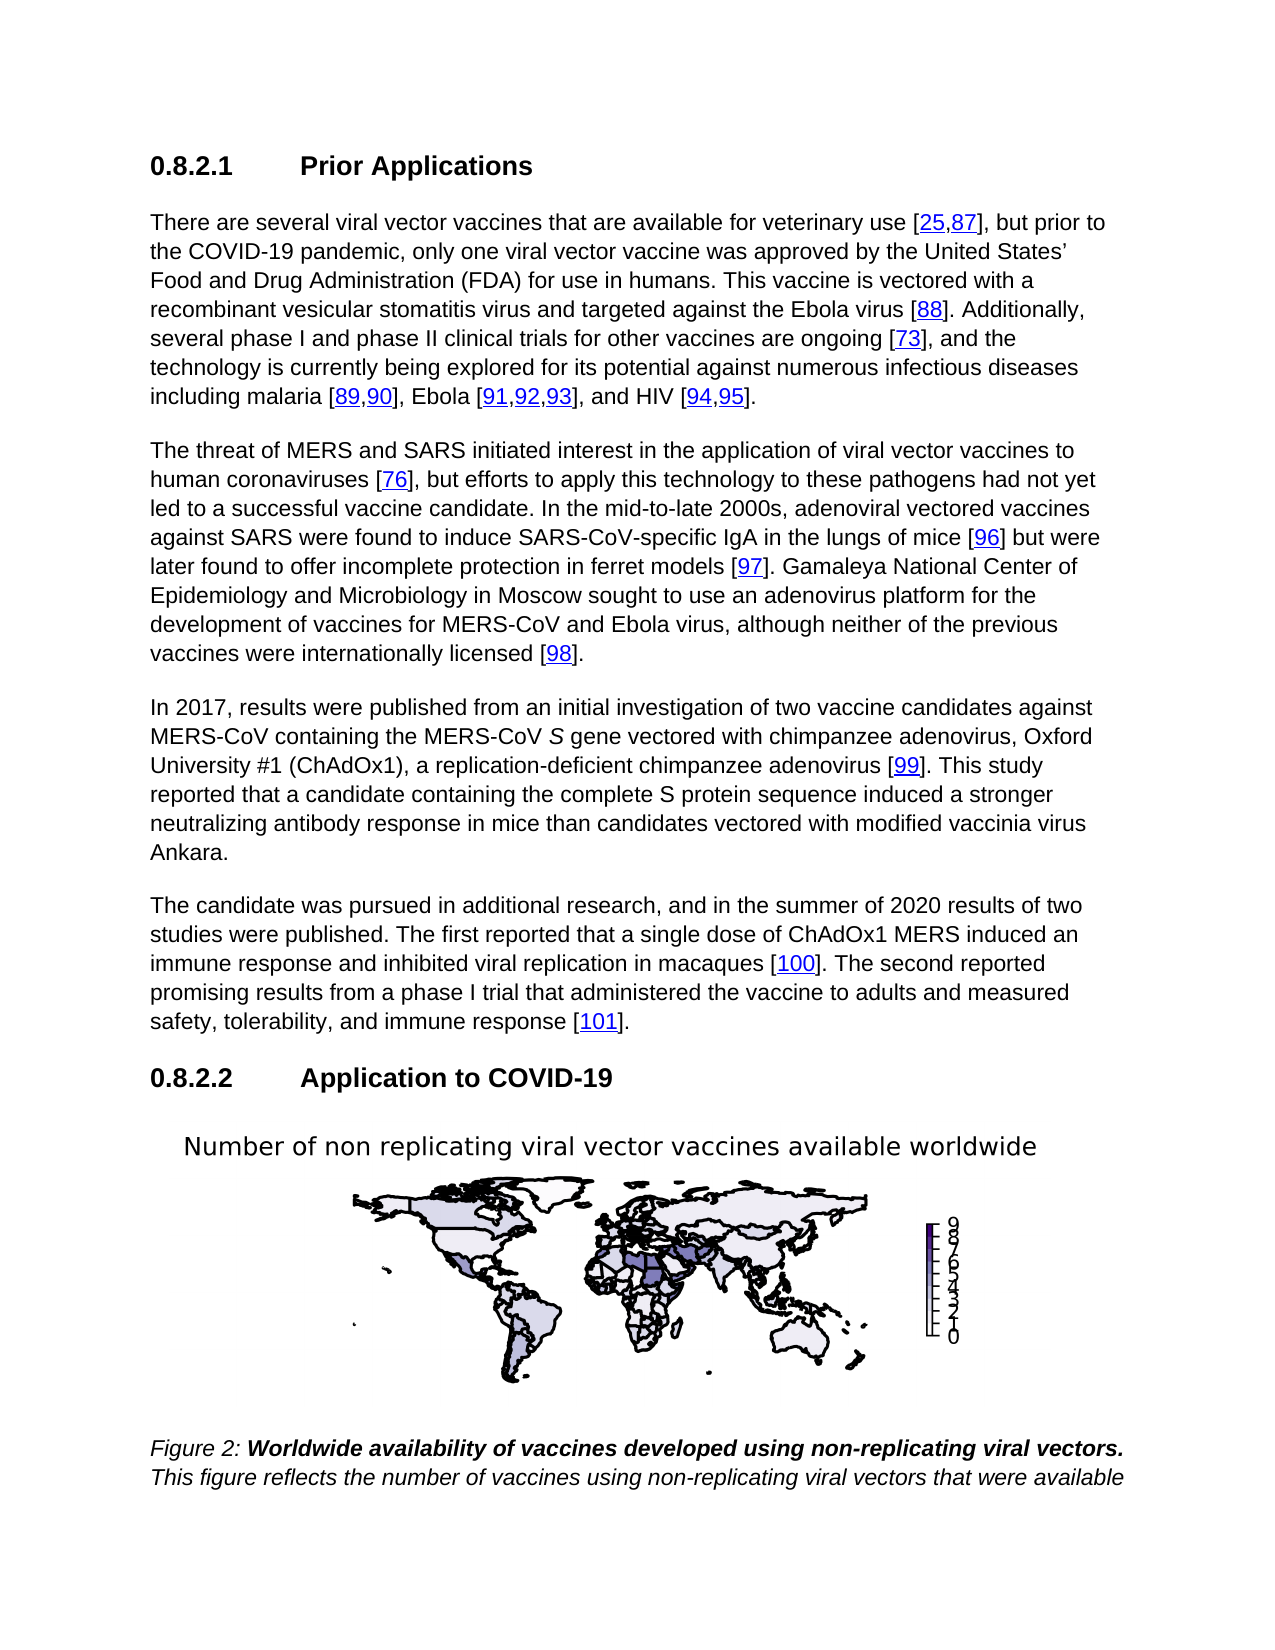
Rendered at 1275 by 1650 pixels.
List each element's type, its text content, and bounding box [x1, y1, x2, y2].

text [150, 1434, 1125, 1490]
subtitle 0.8.2.1 Prior Applications [150, 150, 1125, 181]
text The candidate was pursued in additional research, and in the summer of 2020 results of two studies were published. The first reported that a single dose of ChAdOx1 MERS induced an immune response and inhibited viral replication in macaques [100]. The second reported promising results from a phase I trial that administered the vaccine to adults and measured safety, tolerability, and immune response [101]. [150, 892, 1125, 1035]
text The threat of MERS and SARS initiated interest in the application of viral vector vaccines to human coronaviruses [76], but efforts to apply this technology to these pathogens had not yet led to a successful vaccine candidate. In the mid-to-late 2000s, adenoviral vectored vaccines against SARS were found to induce SARS-CoV-specific IgA in the lungs of mice [96] but were later found to offer incomplete protection in ferret models [97]. Gamaleya National Center of Epidemiology and Microbiology in Moscow sought to use an adenovirus platform for the development of vaccines for MERS-CoV and Ebola virus, although neither of the previous vaccines were internationally licensed [98]. [150, 437, 1125, 666]
picture [168, 1121, 1052, 1407]
text There are several viral vector vaccines that are available for veterinary use [25,87], but prior to the COVID-19 pandemic, only one viral vector vaccine was approved by the United States’ Food and Drug Administration (FDA) for use in humans. This vaccine is vectored with a recombinant vesicular stomatitis virus and targeted against the Ebola virus [88]. Additionally, several phase I and phase II clinical trials for other vaccines are ongoing [73], and the technology is currently being explored for its potential against numerous infectious diseases including malaria [89,90], Ebola [91,92,93], and HIV [94,95]. [150, 209, 1125, 409]
text In 2017, results were published from an initial investigation of two vaccine candidates against MERS-CoV containing the MERS-CoV S gene vectored with chimpanzee adenovirus, Oxford University #1 (ChAdOx1), a replication-deficient chimpanzee adenovirus [99]. This study reported that a candidate containing the complete S protein sequence induced a stronger neutralizing antibody response in mice than candidates vectored with modified vaccinia virus Ankara. [150, 694, 1125, 865]
subtitle 0.8.2.2 Application to COVID-19 [150, 1062, 1125, 1093]
